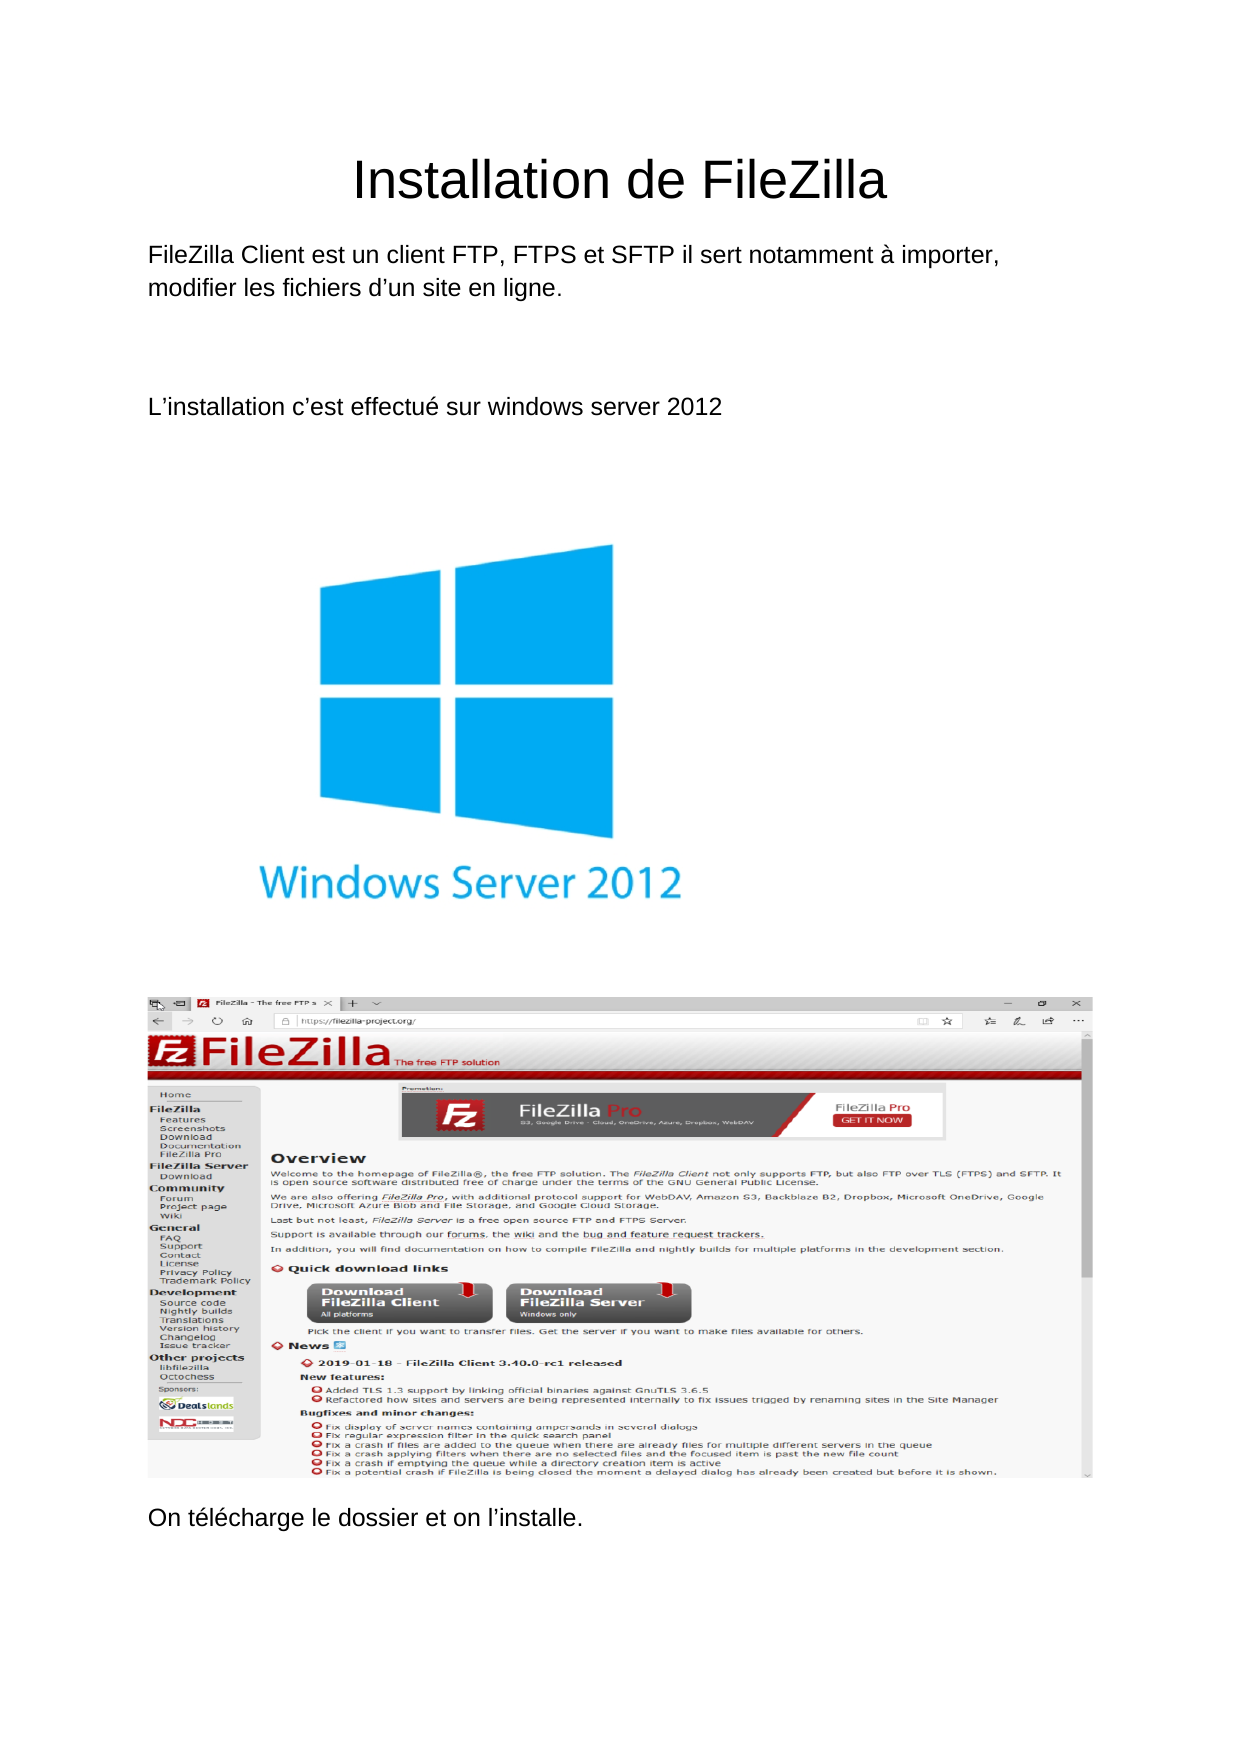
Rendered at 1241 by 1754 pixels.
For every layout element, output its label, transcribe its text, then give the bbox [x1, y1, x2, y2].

text Installation de FileZilla [148, 148, 1093, 210]
picture [147, 997, 1093, 1478]
text L’installation c’est effectué sur windows server 2012 [148, 392, 1093, 421]
text FileZilla Client est un client FTP, FTPS et SFTP il sert notamment à importer, modifier les fichiers d’un site en ligne. [148, 240, 1093, 302]
text On télécharge le dossier et on l’installe. [148, 1502, 1093, 1531]
picture [147, 499, 813, 973]
